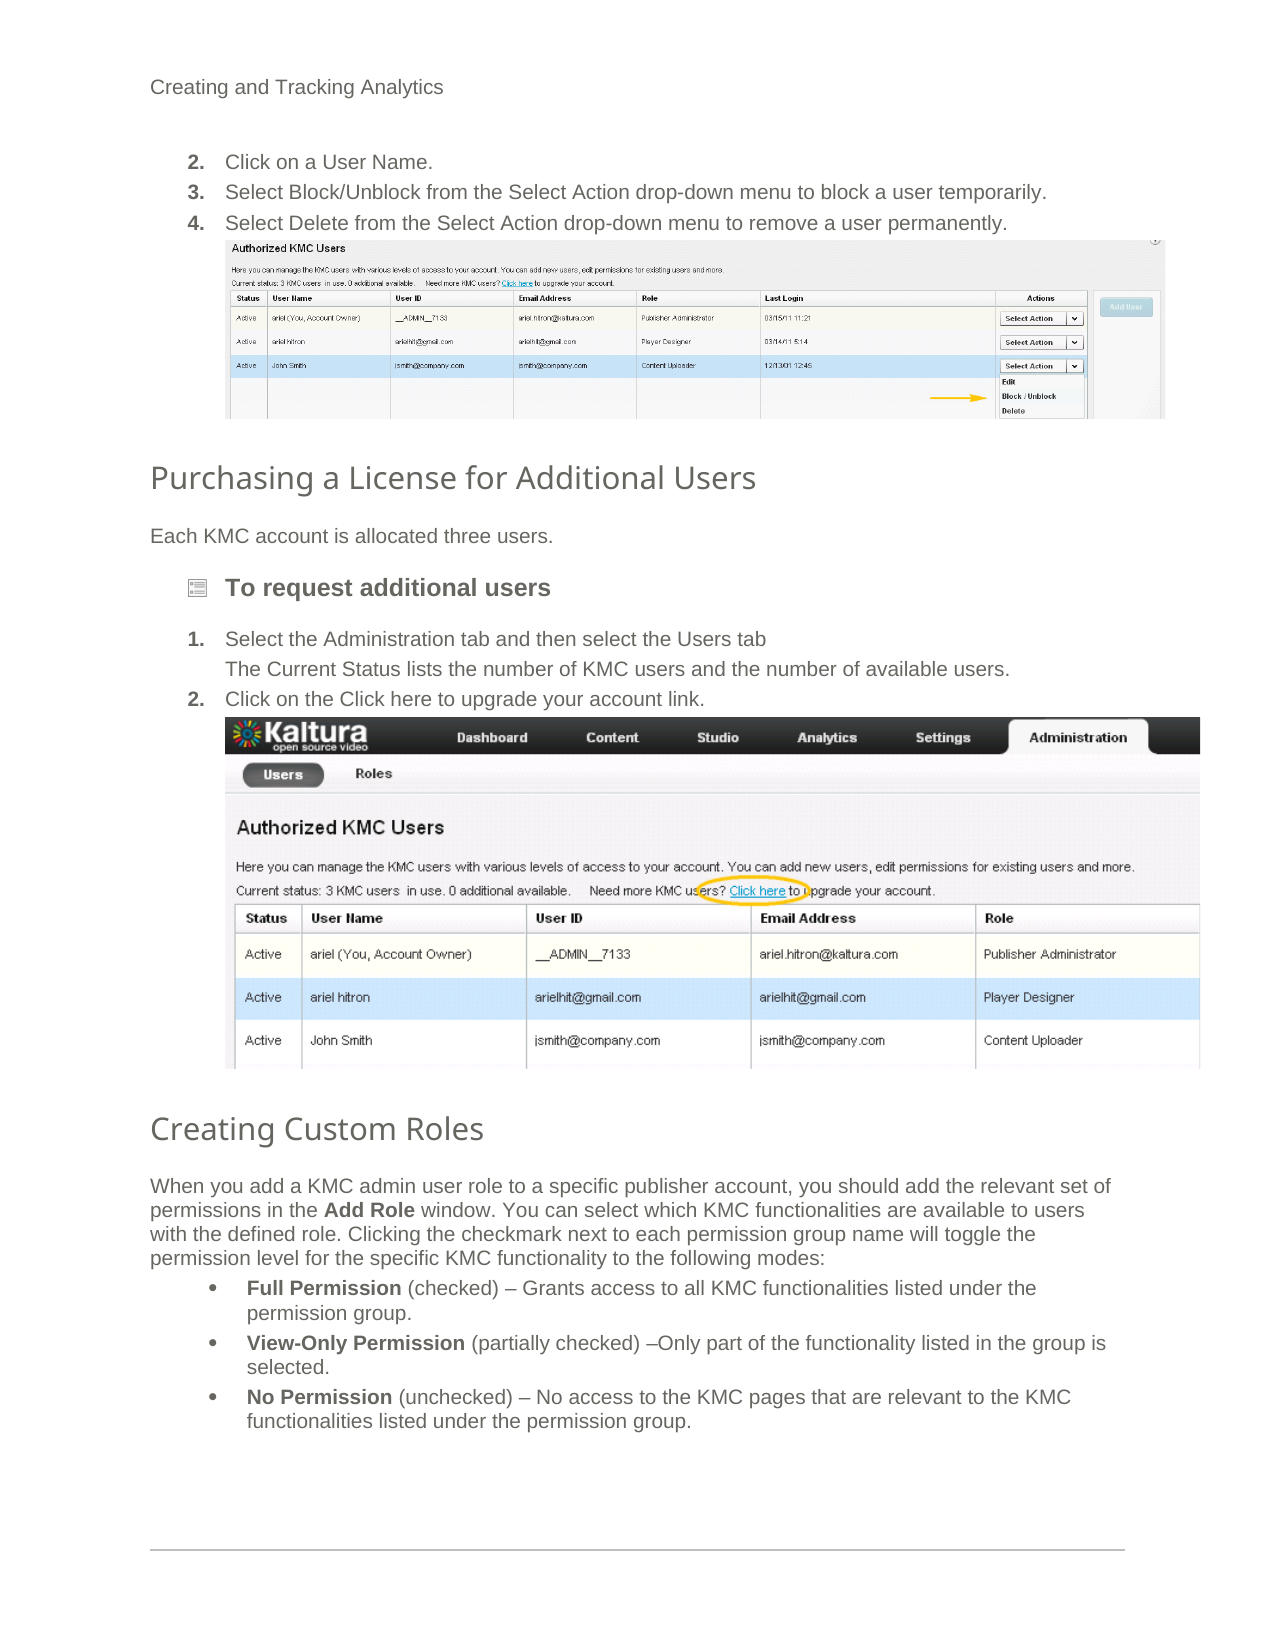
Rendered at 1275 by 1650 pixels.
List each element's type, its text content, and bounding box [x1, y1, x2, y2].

list The Current Status lists the number of KMC users and the number of available users. [225, 657, 1125, 681]
text Each KMC account is allocated three users. [150, 524, 1125, 548]
list View-Only Permission (partially checked) –Only part of the functionality listed in the group is selected. [209, 1331, 1125, 1378]
text To request additional users [187, 573, 1125, 601]
subtitle Purchasing a License for Additional Users [150, 456, 1125, 499]
picture [188, 579, 208, 597]
list Select the Administration tab and then select the Users tab [187, 626, 1125, 650]
list Select Block/Unblock from the Select Action drop-down menu to block a user temporarily. [187, 180, 1125, 204]
picture [225, 717, 1200, 1069]
list No Permission (unchecked) – No access to the KMC pages that are relevant to the KMC functionalities listed under the permission group. [209, 1385, 1125, 1433]
list Select Delete from the Select Action drop-down menu to remove a user permanently. [187, 210, 1125, 234]
subtitle Creating Custom Roles [150, 1107, 1125, 1149]
list Full Permission (checked) – Grants access to all KMC functionalities listed under the permission group. [209, 1276, 1125, 1324]
picture [225, 240, 1166, 419]
text When you add a KMC admin user role to a specific publisher account, you should add the relevant set of permissions in the Add Role window. You can select which KMC functionalities are available to users with the defined role. Clicking the checkmark next to each permission group name will toggle the permission level for the specific KMC functionality to the following modes: [150, 1174, 1125, 1270]
list Click on a User Name. [187, 150, 1125, 174]
list Click on the Click here to upgrade your account link. [187, 687, 1125, 711]
